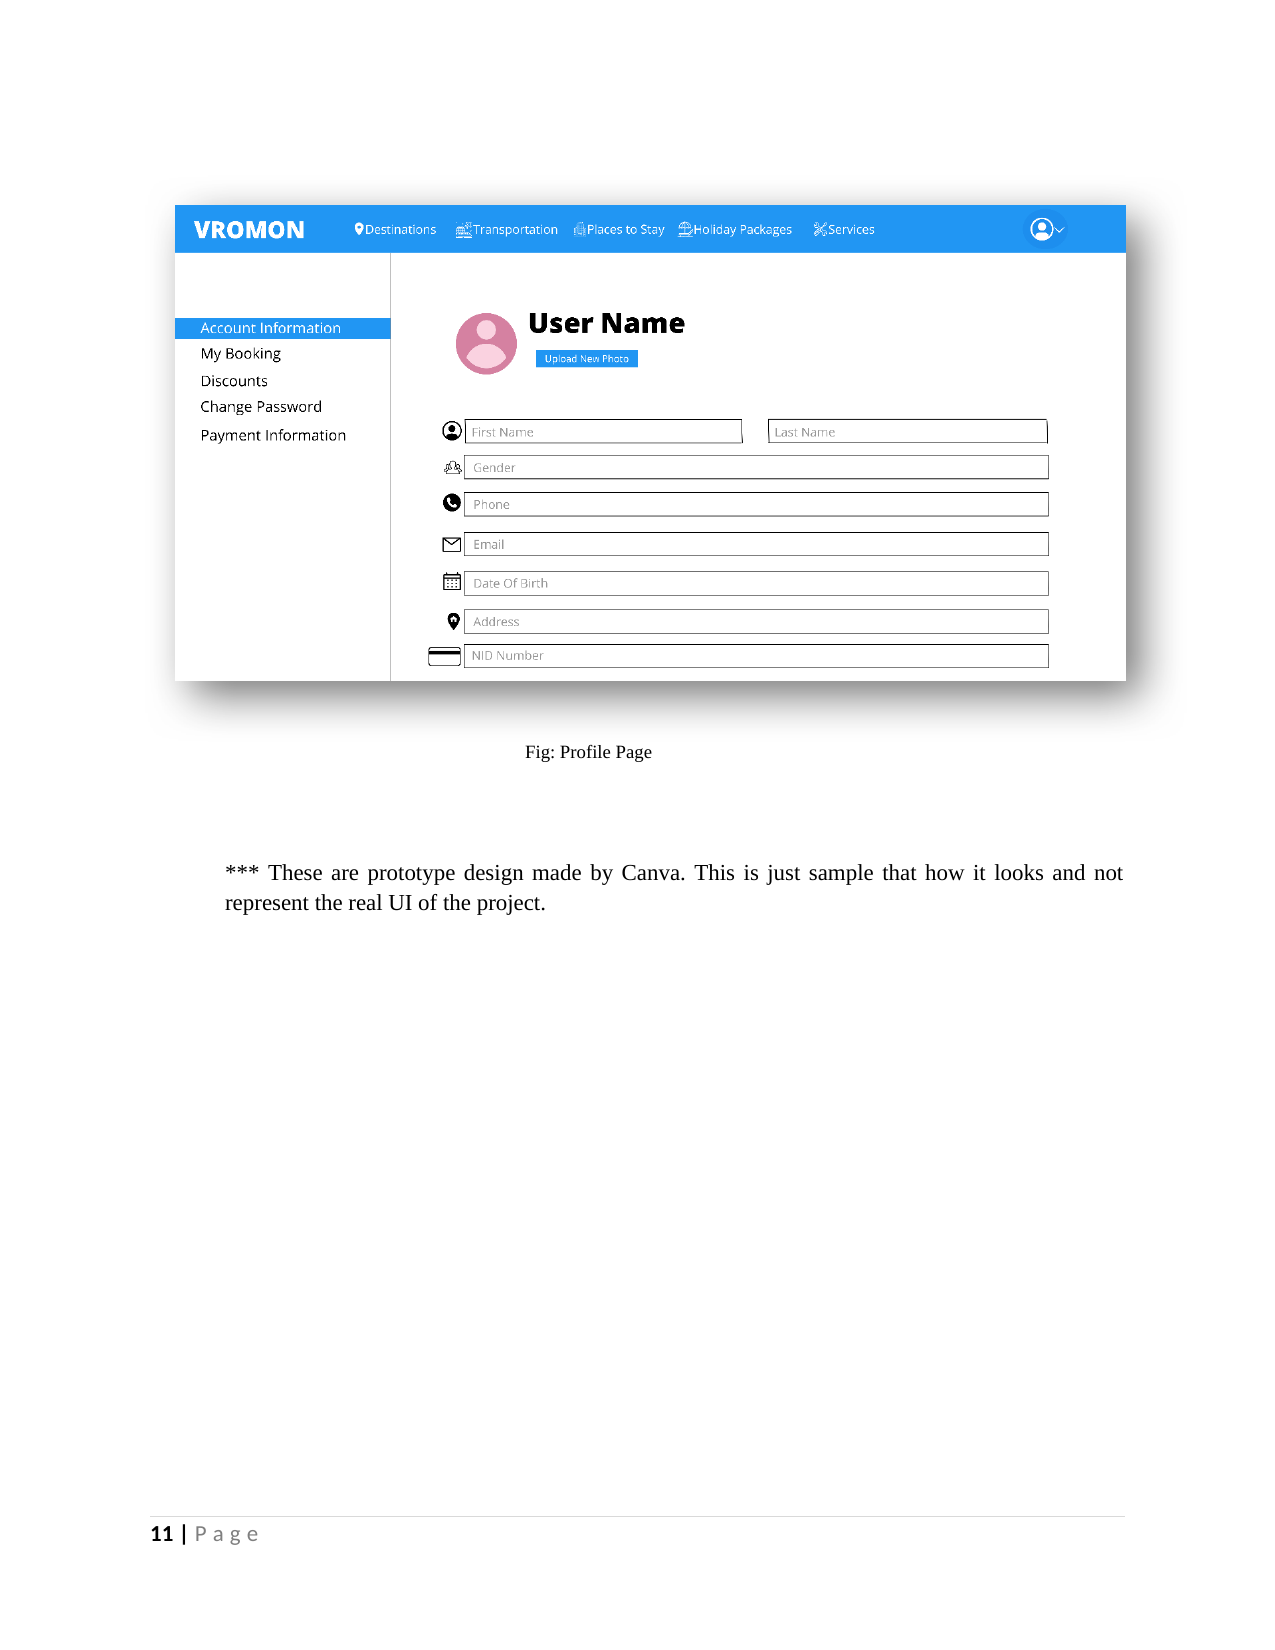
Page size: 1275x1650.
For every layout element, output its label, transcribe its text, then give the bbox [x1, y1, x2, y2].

text Fig: Profile Page [450, 741, 1125, 762]
list *** These are prototype design made by Canva. This is just sample that how it looks and not represent the real UI of the project. [225, 859, 1125, 916]
picture [175, 205, 1126, 681]
